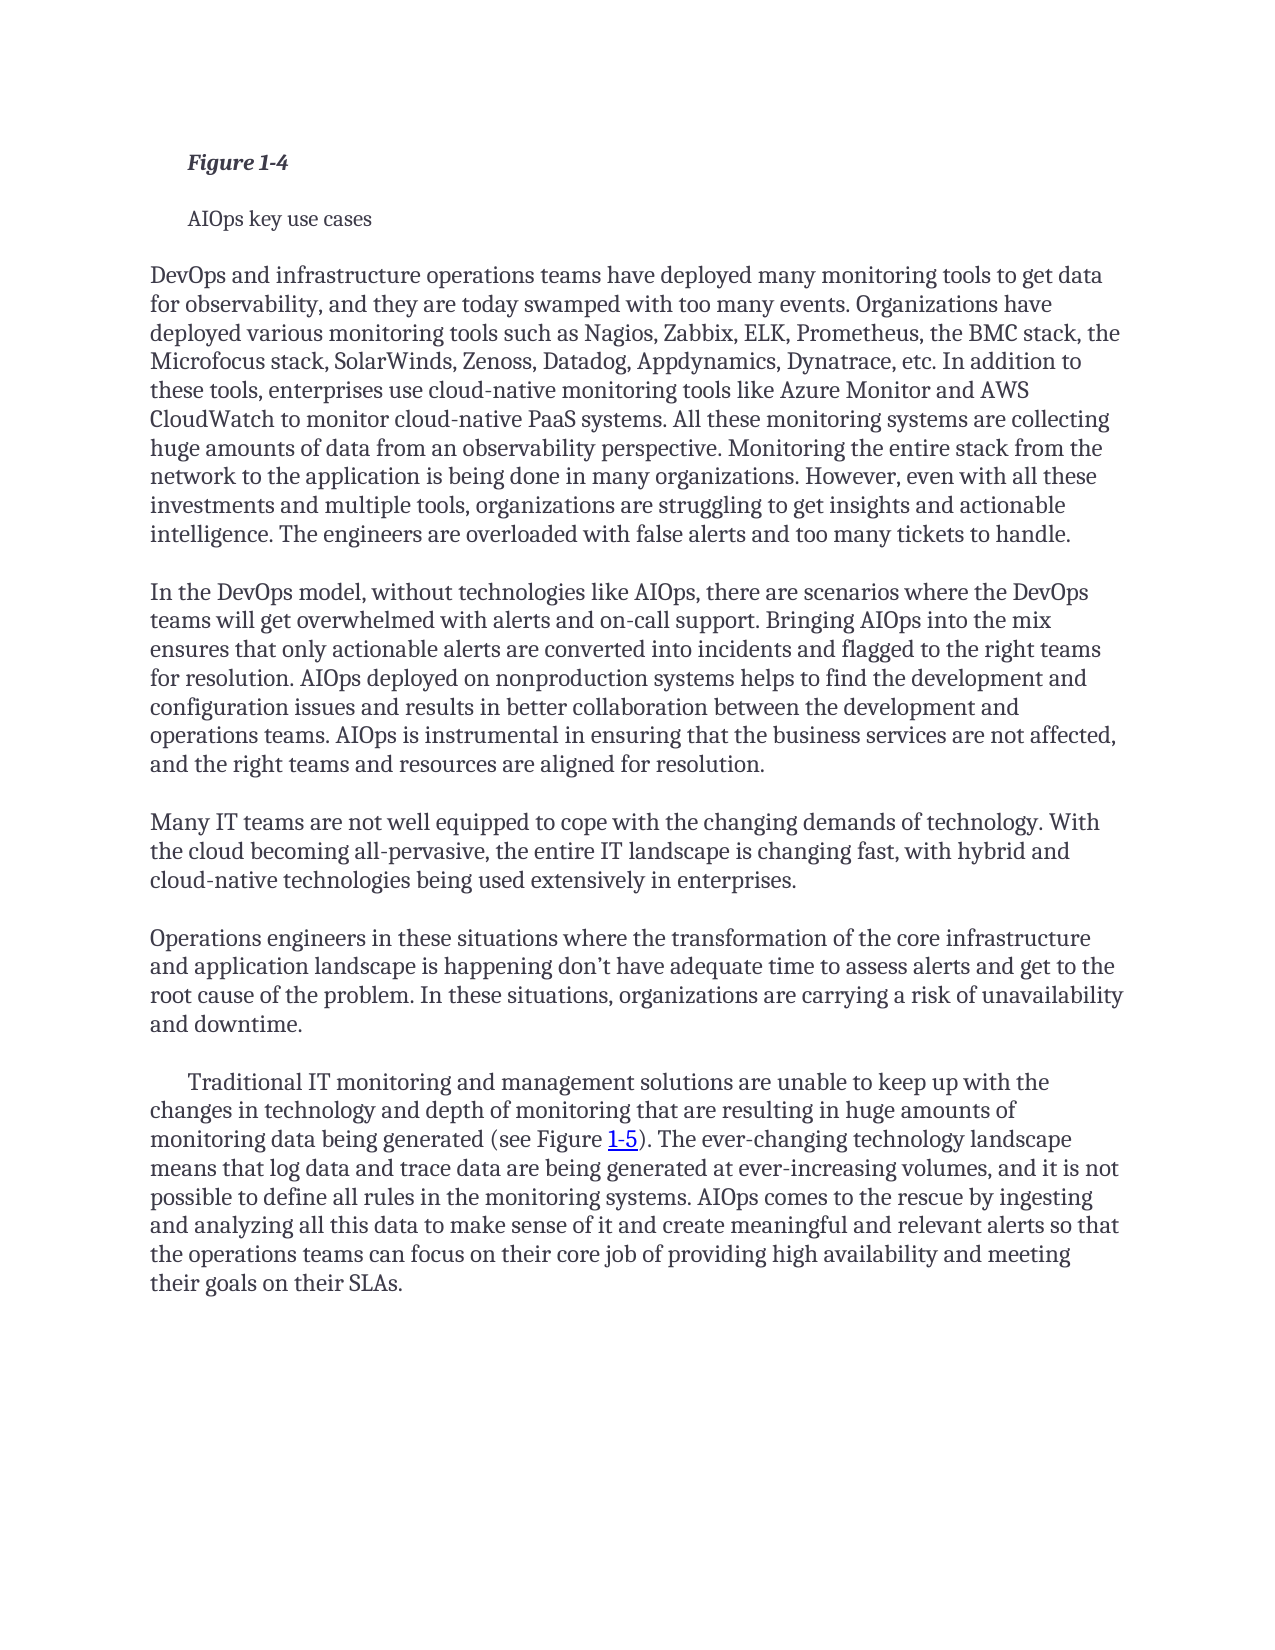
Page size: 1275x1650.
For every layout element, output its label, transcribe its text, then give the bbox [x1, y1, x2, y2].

text Many IT teams are not well equipped to cope with the changing demands of technology. With the cloud becoming all-pervasive, the entire IT landscape is changing fast, with hybrid and cloud-native technologies being used extensively in enterprises. [150, 808, 1125, 894]
text DevOps and infrastructure operations teams have deployed many monitoring tools to get data for observability, and they are today swamped with too many events. Organizations have deployed various monitoring tools such as Nagios, Zabbix, ELK, Prometheus, the BMC stack, the Microfocus stack, SolarWinds, Zenoss, Datadog, Appdynamics, Dynatrace, etc. In addition to these tools, enterprises use cloud-native monitoring tools like Azure Monitor and AWS CloudWatch to monitor cloud-native PaaS systems. All these monitoring systems are collecting huge amounts of data from an observability perspective. Monitoring the entire stack from the network to the application is being done in many organizations. However, even with all these investments and multiple tools, organizations are struggling to get insights and actionable intelligence. The engineers are overloaded with false alerts and too many tickets to handle. [150, 261, 1125, 548]
text AIOps key use cases [150, 206, 1125, 232]
text In the DevOps model, without technologies like AIOps, there are scenarios where the DevOps teams will get overwhelmed with alerts and on-call support. Bringing AIOps into the mix ensures that only actionable alerts are converted into incidents and flagged to the right teams for resolution. AIOps deployed on nonproduction systems helps to find the development and configuration issues and results in better collaboration between the development and operations teams. AIOps is instrumental in ensuring that the business services are not affected, and the right teams and resources are aligned for resolution. [150, 578, 1125, 779]
text Figure 1-4 [150, 150, 1125, 176]
text Operations engineers in these situations where the transformation of the core infrastructure and application landscape is happening don’t have adequate time to assess alerts and get to the root cause of the problem. In these situations, organizations are carrying a risk of unavailability and downtime. [150, 923, 1125, 1038]
text Traditional IT monitoring and management solutions are unable to keep up with the changes in technology and depth of monitoring that are resulting in huge amounts of monitoring data being generated (see Figure 1-5). The ever-changing technology landscape means that log data and trace data are being generated at ever-increasing volumes, and it is not possible to define all rules in the monitoring systems. AIOps comes to the rescue by ingesting and analyzing all this data to make sense of it and create meaningful and relevant alerts so that the operations teams can focus on their core job of providing high availability and meeting their goals on their SLAs. [150, 1068, 1125, 1298]
